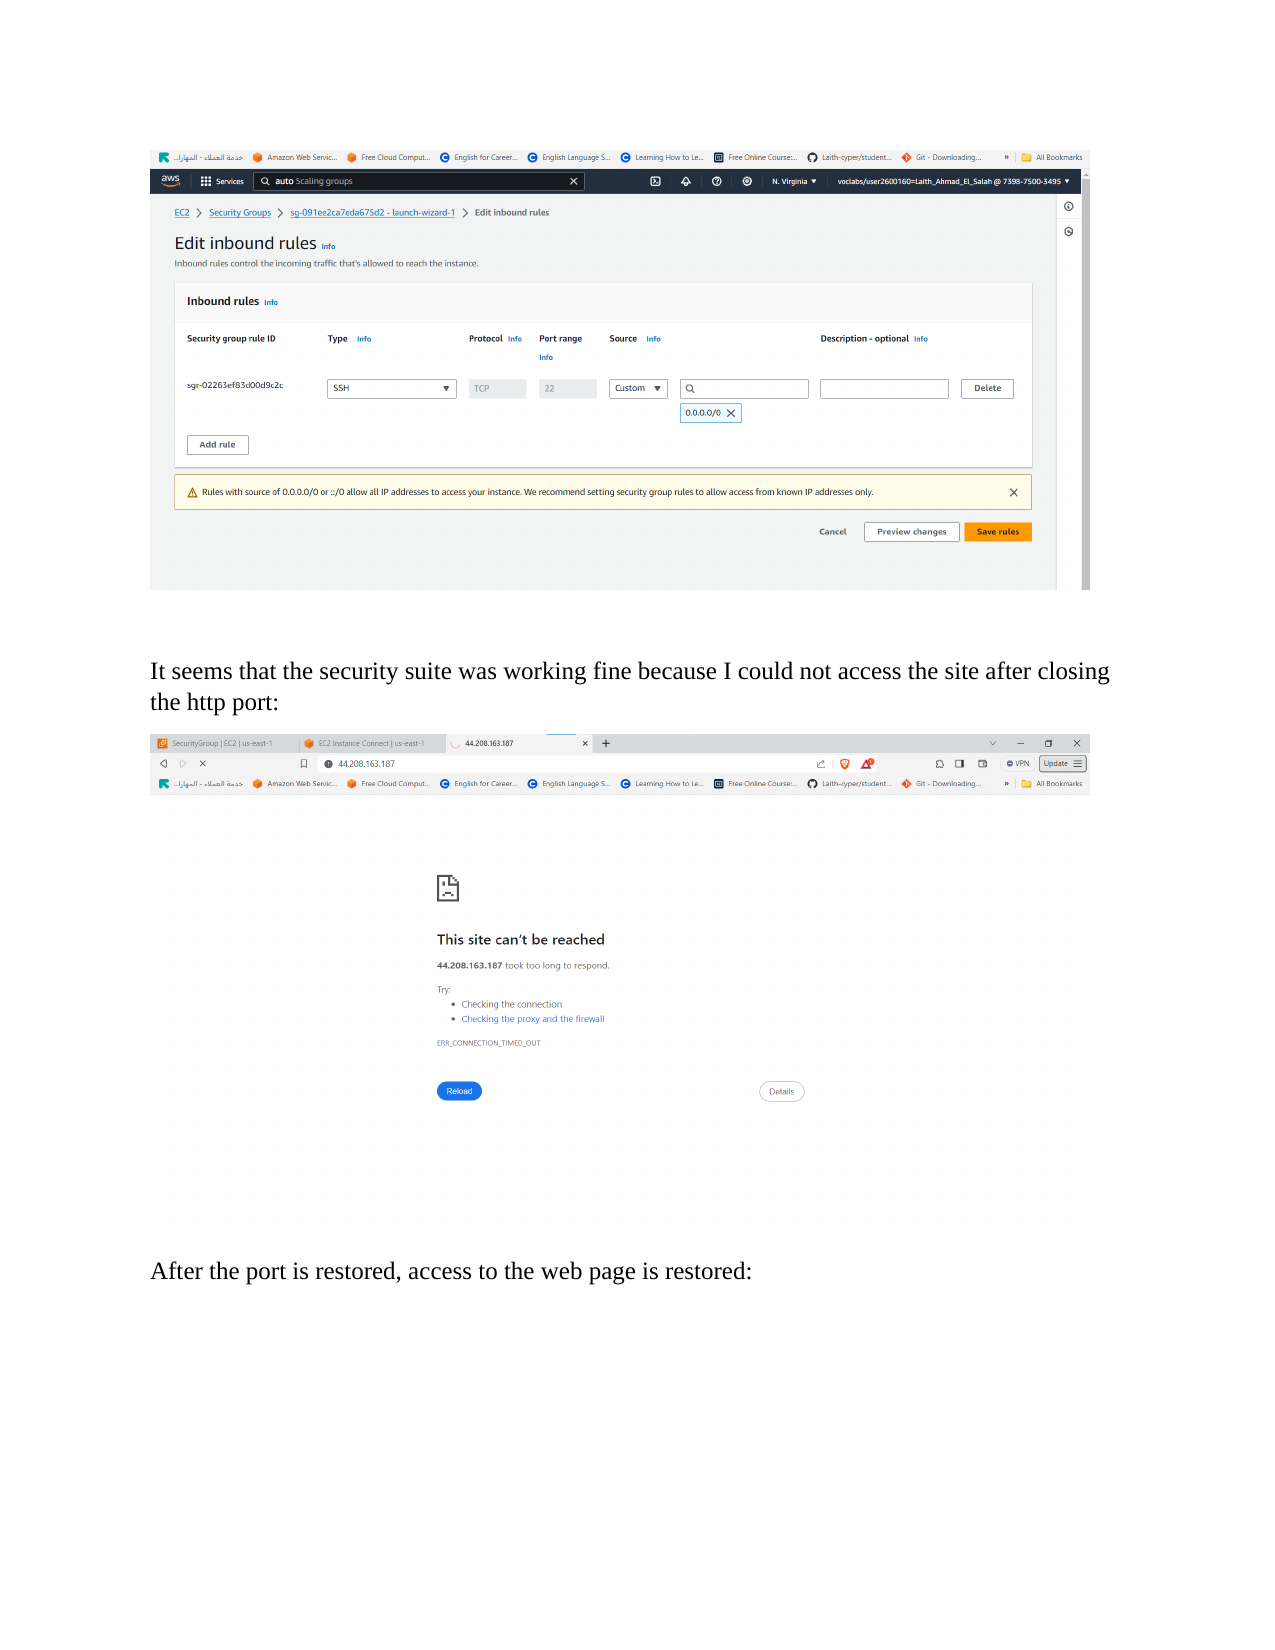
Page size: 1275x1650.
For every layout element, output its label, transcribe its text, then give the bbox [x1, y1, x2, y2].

picture [150, 734, 1091, 1223]
text It seems that the security suite was working fine because I could not access the site after closing the http port: [150, 656, 1125, 716]
picture [150, 150, 1091, 590]
